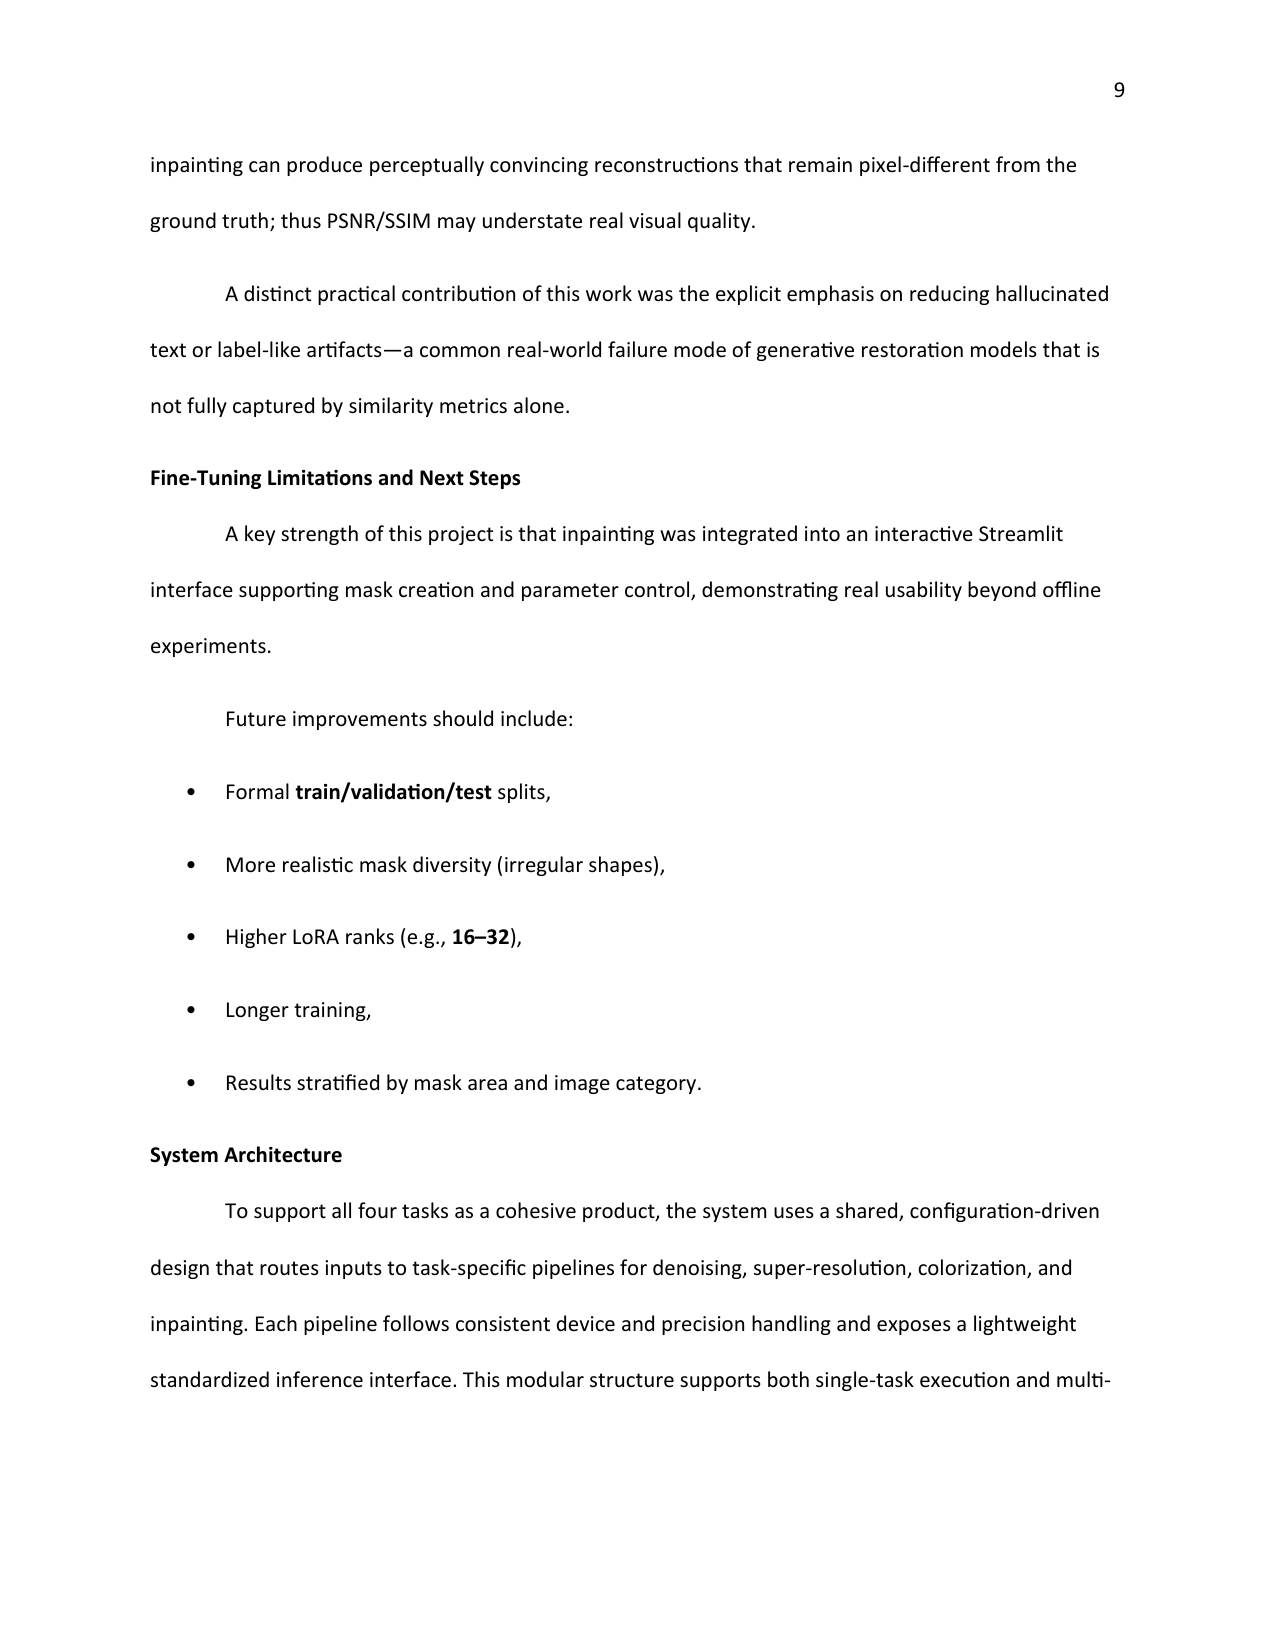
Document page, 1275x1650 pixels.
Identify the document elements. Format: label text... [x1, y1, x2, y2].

text A key strength of this project is that inpainting was integrated into an interactive Streamlit interface supporting mask creation and parameter control, demonstrating real usability beyond offline experiments. [150, 519, 1125, 660]
text Future improvements should include: [150, 704, 1125, 732]
text A distinct practical contribution of this work was the explicit emphasis on reducing hallucinated text or label-like artifacts—a common real-world failure mode of generative restoration models that is not fully captured by similarity metrics alone. [150, 279, 1125, 419]
subtitle System Architecture [150, 1141, 1125, 1169]
list Higher LoRA ranks (e.g., 16–32), [187, 922, 1125, 951]
list More realistic mask diversity (irregular shapes), [187, 850, 1125, 878]
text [150, 150, 1125, 234]
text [150, 1197, 1125, 1393]
list Formal train/validation/test splits, [187, 777, 1125, 805]
list Results stratified by mask area and image category. [187, 1068, 1125, 1096]
list Longer training, [187, 995, 1125, 1023]
subtitle Fine-Tuning Limitations and Next Steps [150, 463, 1125, 492]
